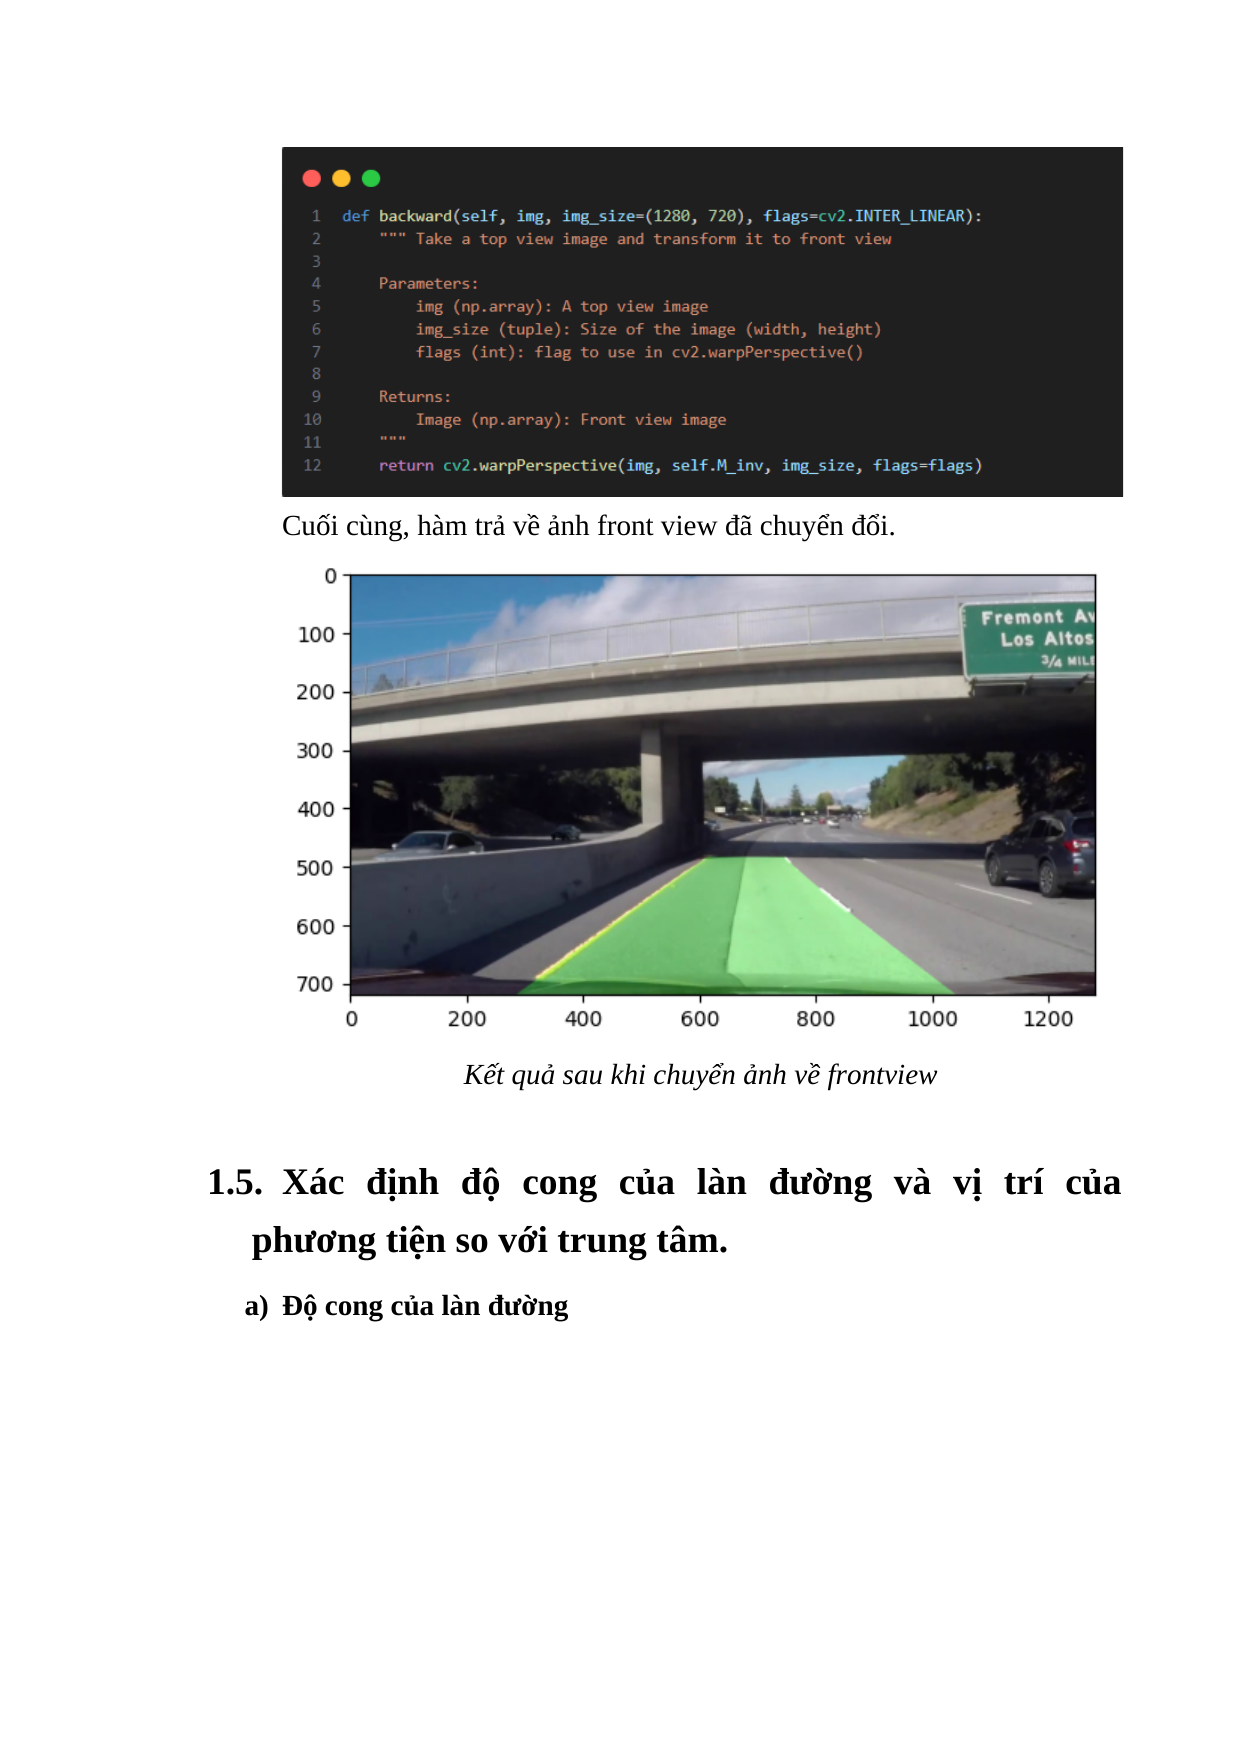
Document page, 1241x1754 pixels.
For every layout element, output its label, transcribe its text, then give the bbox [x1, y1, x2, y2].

picture [281, 553, 1110, 1046]
subtitle Xác định độ cong của làn đường và vị trí của phương tiện so với trung tâm. [207, 1160, 1122, 1261]
list Cuối cùng, hàm trả về ảnh front view đã chuyển đổi. [282, 508, 1122, 541]
subtitle Độ cong của làn đường [244, 1288, 1122, 1322]
list Kết quả sau khi chuyển ảnh về frontview [282, 1057, 1122, 1090]
picture [281, 147, 1124, 497]
